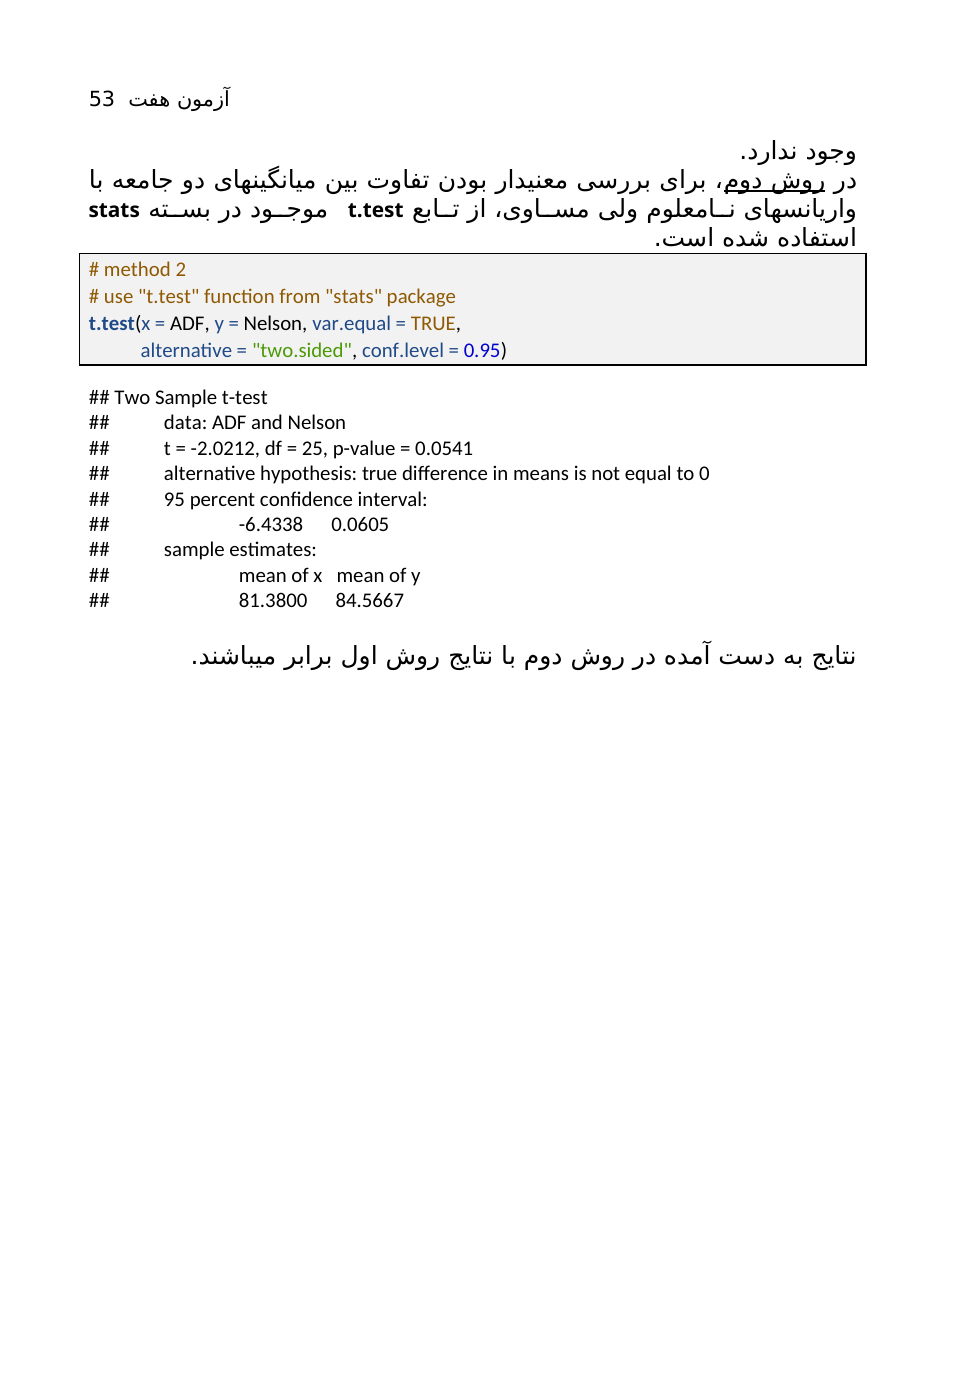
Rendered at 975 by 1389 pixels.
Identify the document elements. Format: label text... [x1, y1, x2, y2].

text نتایج به دست آمده در روش دوم با نتایج روش اول برابر می‏باشند. [89, 641, 857, 671]
text ## Two Sample t-test ## data: ADF and Nelson ## t = -2.0212, df = 25, p-value = 0.0541 ## alternative hypothesis: true difference in means is not equal to 0 ## 95 percent confidence interval: ## -6.4338 0.0605 ## sample estimates: ## mean of x mean of y ## 81.3800 84.5667 [89, 384, 857, 613]
text در روش دوم، برای بررسی معنی‏دار بودن تفاوت بین میانگین‏های دو جامعه با واریانس‏های نامعلوم ولی مساوی، از تابع t.test موجود در بسته stats استفاده شده است. [89, 165, 857, 253]
text # method 2 # use "t.test" function from "stats" package t.test(x = ADF, y = Nelson, var.equal = TRUE, alternative = "two.sided", conf.level = 0.95) [80, 254, 865, 364]
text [89, 136, 857, 165]
